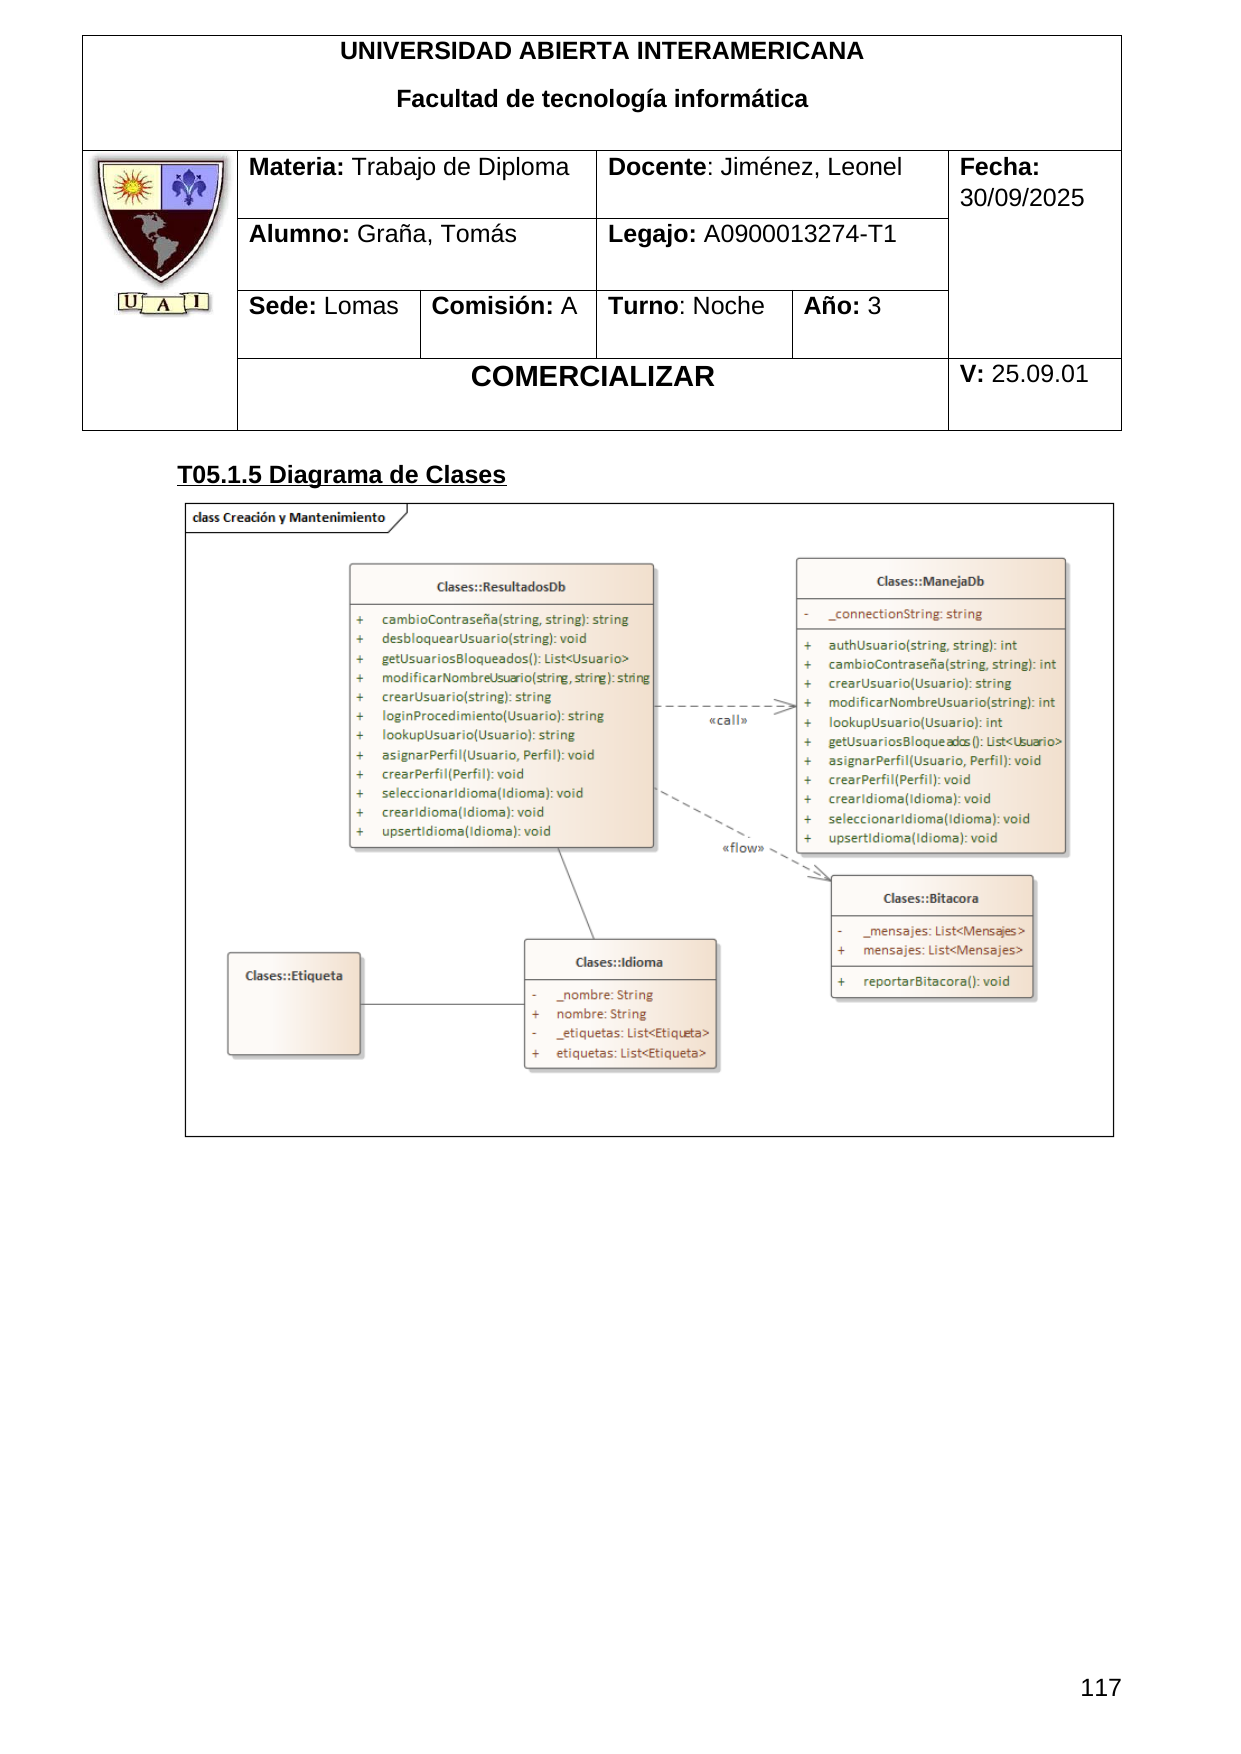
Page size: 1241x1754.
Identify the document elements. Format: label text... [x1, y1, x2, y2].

picture [177, 495, 1122, 1145]
picture [87, 151, 234, 320]
subtitle T05.1.5 Diagrama de Clases [177, 460, 1122, 488]
